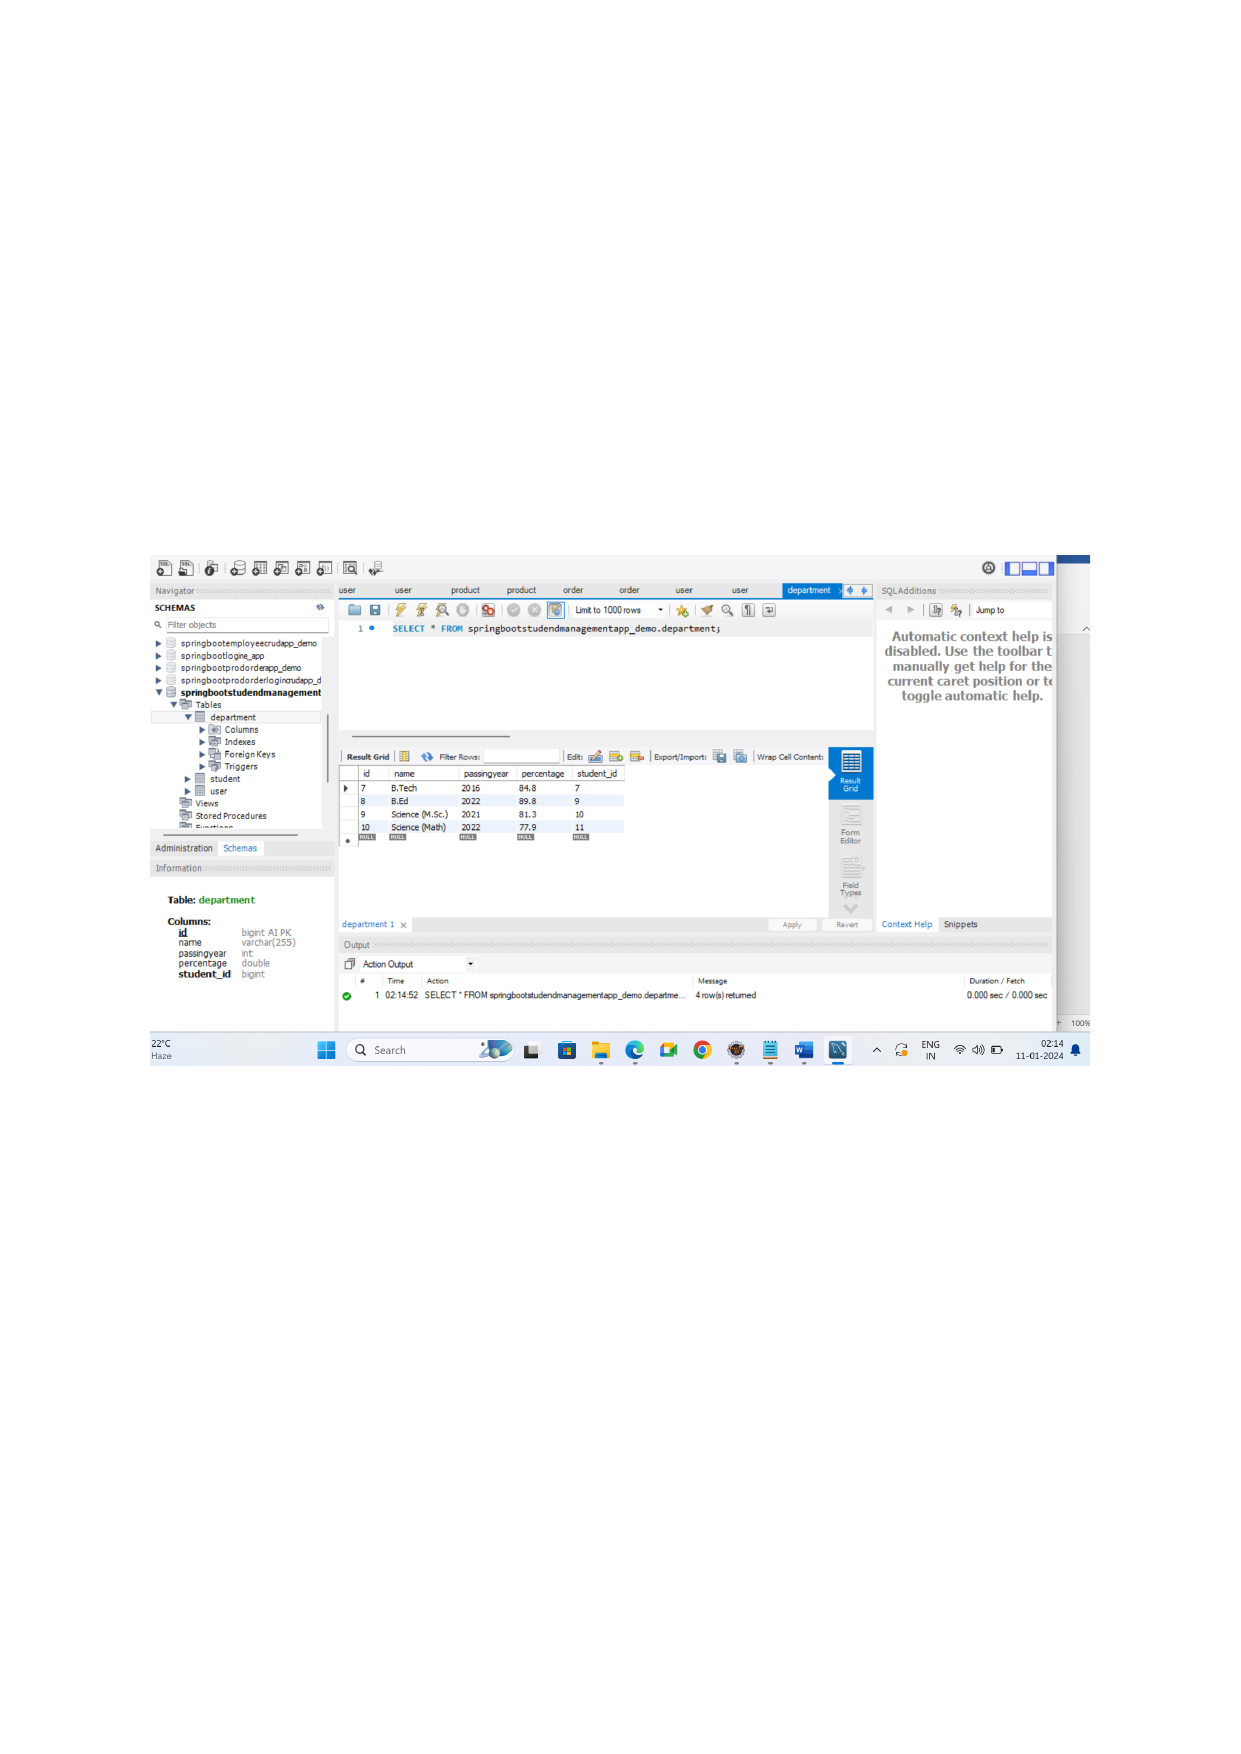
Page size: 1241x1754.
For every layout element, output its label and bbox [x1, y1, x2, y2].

picture [150, 555, 1091, 1066]
